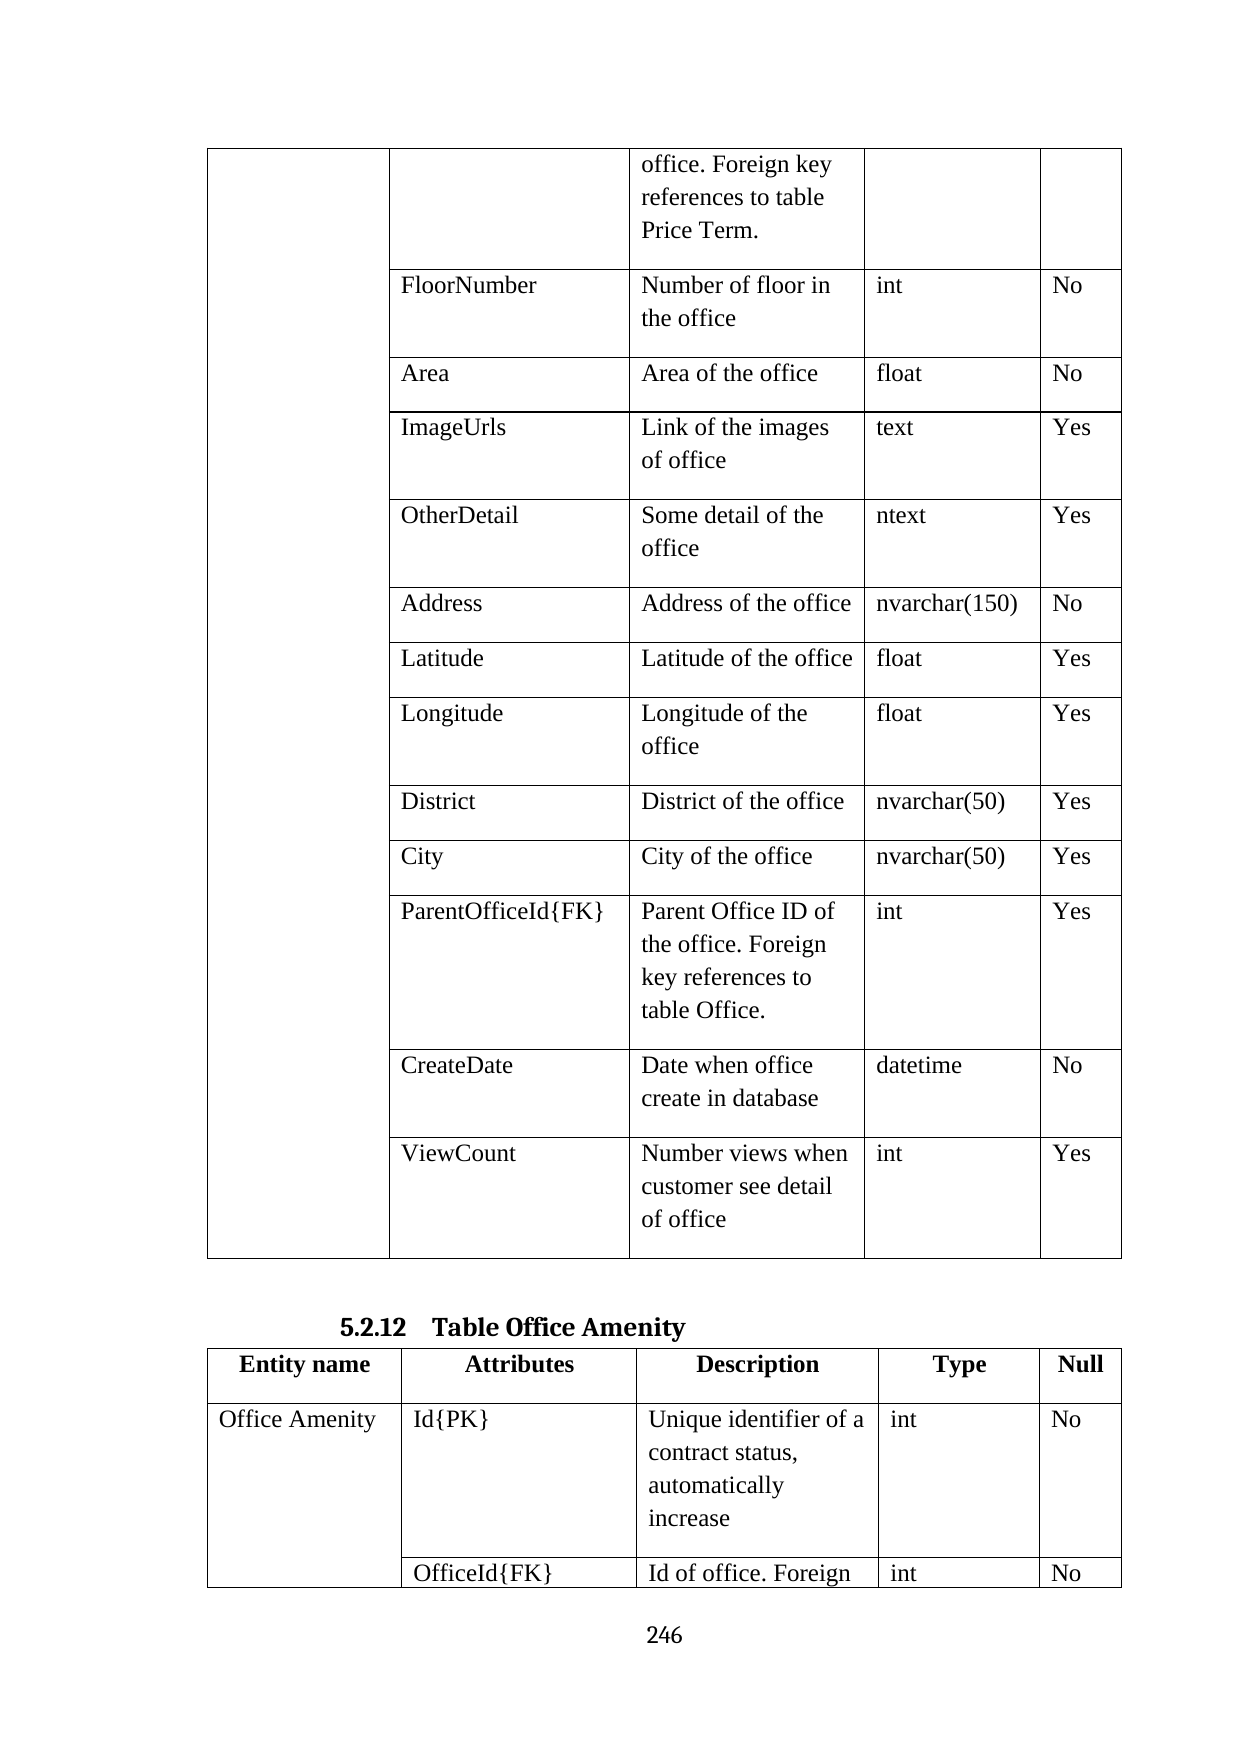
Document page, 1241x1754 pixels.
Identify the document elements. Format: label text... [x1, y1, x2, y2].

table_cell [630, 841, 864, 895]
subtitle Table Office Amenity [340, 1312, 1122, 1344]
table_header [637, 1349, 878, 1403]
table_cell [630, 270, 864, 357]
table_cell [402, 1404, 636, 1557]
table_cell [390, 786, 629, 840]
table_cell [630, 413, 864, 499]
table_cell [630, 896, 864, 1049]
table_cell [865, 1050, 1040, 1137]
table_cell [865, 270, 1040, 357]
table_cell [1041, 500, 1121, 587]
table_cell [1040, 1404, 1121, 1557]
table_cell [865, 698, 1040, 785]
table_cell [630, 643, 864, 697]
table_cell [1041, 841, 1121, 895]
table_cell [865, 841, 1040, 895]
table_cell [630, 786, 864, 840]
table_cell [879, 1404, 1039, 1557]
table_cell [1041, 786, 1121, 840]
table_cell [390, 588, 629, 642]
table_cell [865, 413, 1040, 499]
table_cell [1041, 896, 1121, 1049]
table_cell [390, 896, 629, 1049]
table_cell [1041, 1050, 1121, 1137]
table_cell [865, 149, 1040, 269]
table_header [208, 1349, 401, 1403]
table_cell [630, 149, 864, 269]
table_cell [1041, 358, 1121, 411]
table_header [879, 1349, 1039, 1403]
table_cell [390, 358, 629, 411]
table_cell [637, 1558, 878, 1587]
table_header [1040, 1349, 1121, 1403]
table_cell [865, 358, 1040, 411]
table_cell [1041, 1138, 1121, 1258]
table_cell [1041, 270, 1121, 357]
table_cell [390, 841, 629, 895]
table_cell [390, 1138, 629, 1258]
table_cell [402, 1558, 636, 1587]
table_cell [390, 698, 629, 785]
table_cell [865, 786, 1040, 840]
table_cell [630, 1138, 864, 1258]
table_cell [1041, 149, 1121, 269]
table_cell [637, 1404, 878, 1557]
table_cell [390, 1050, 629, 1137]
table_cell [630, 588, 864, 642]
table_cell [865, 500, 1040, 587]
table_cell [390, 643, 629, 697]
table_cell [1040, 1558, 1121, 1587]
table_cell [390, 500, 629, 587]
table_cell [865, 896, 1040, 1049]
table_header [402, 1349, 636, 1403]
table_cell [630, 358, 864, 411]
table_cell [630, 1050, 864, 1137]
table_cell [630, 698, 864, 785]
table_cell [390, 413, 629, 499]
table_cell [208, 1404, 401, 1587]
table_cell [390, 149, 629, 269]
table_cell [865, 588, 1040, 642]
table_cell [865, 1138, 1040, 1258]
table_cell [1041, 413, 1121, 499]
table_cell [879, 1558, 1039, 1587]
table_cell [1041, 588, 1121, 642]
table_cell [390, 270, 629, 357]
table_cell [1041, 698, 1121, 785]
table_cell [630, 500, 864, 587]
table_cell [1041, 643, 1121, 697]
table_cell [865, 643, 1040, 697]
